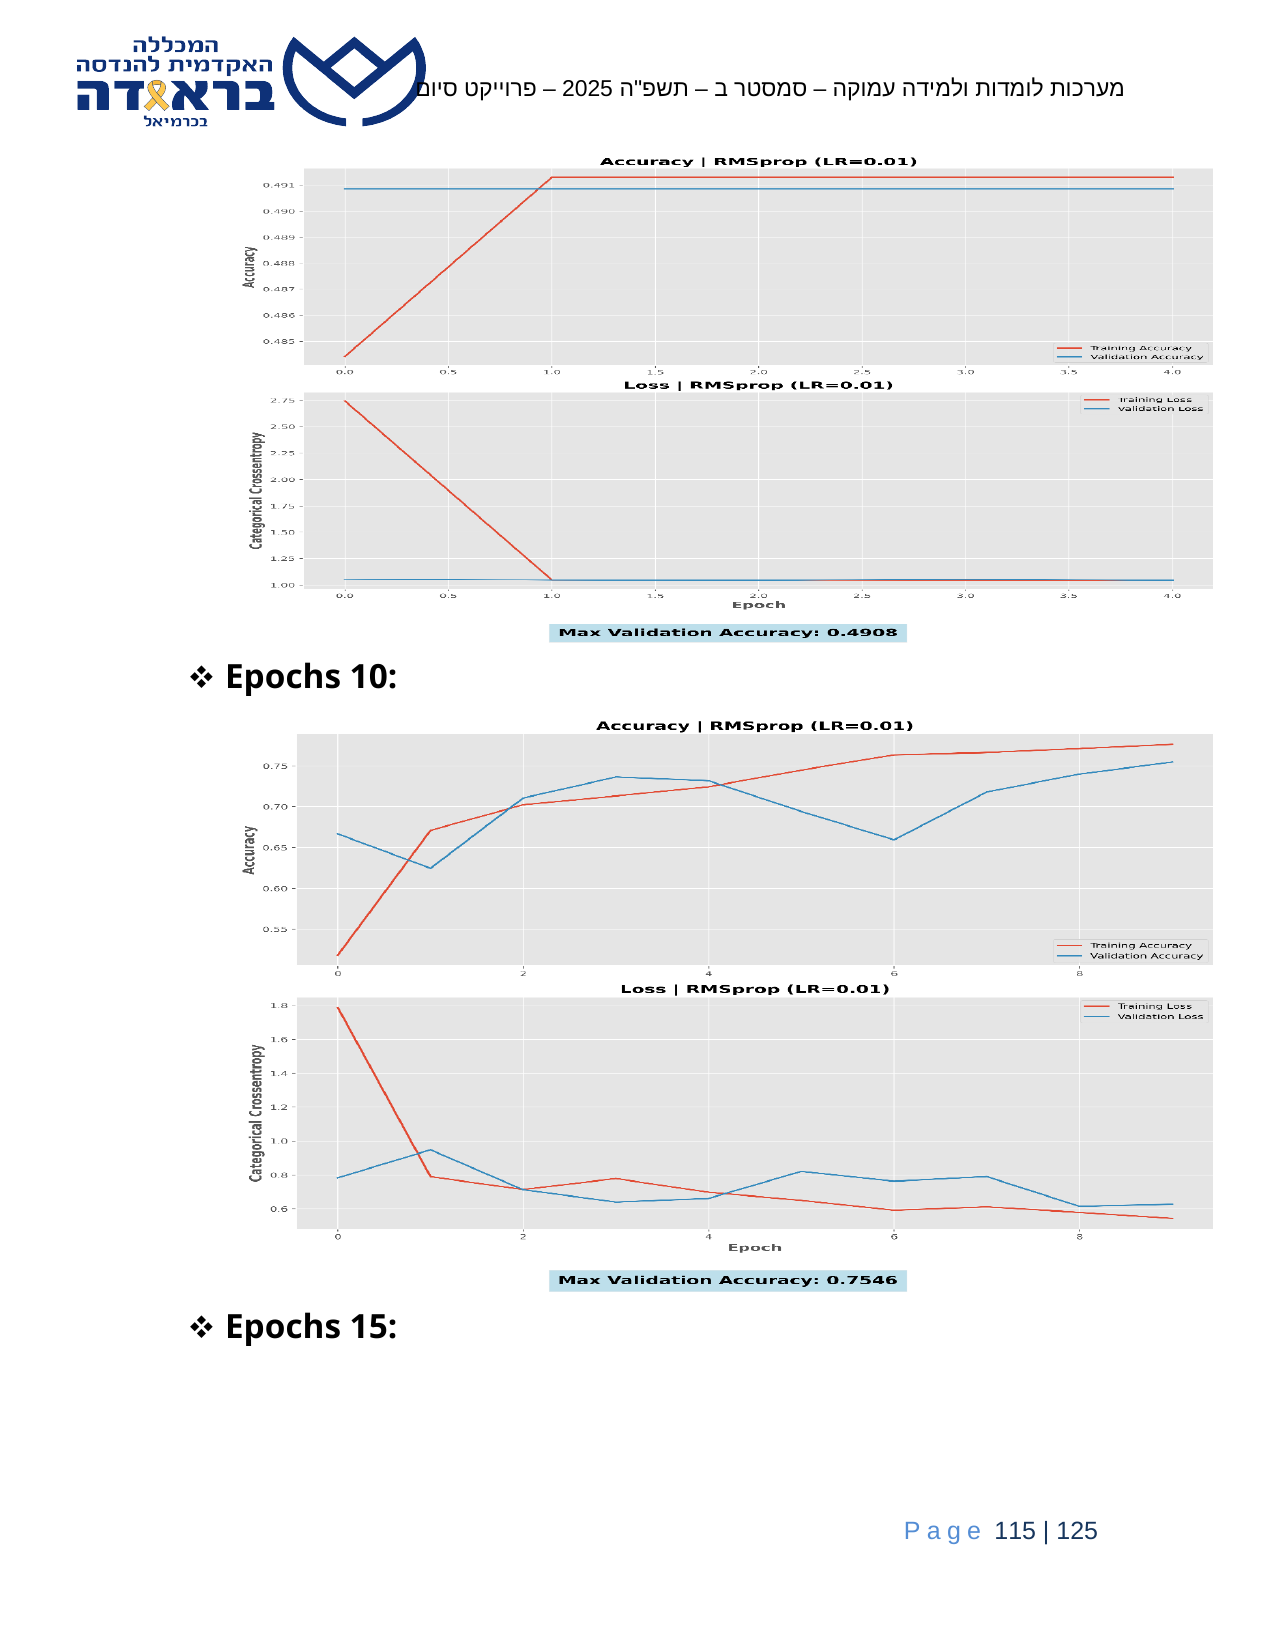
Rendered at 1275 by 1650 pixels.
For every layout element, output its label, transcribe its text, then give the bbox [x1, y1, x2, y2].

list Epochs 15: [187, 1303, 1125, 1349]
picture [225, 711, 1229, 1296]
list Epochs 10: [187, 653, 1125, 699]
picture [59, 28, 442, 132]
picture [225, 150, 1229, 646]
